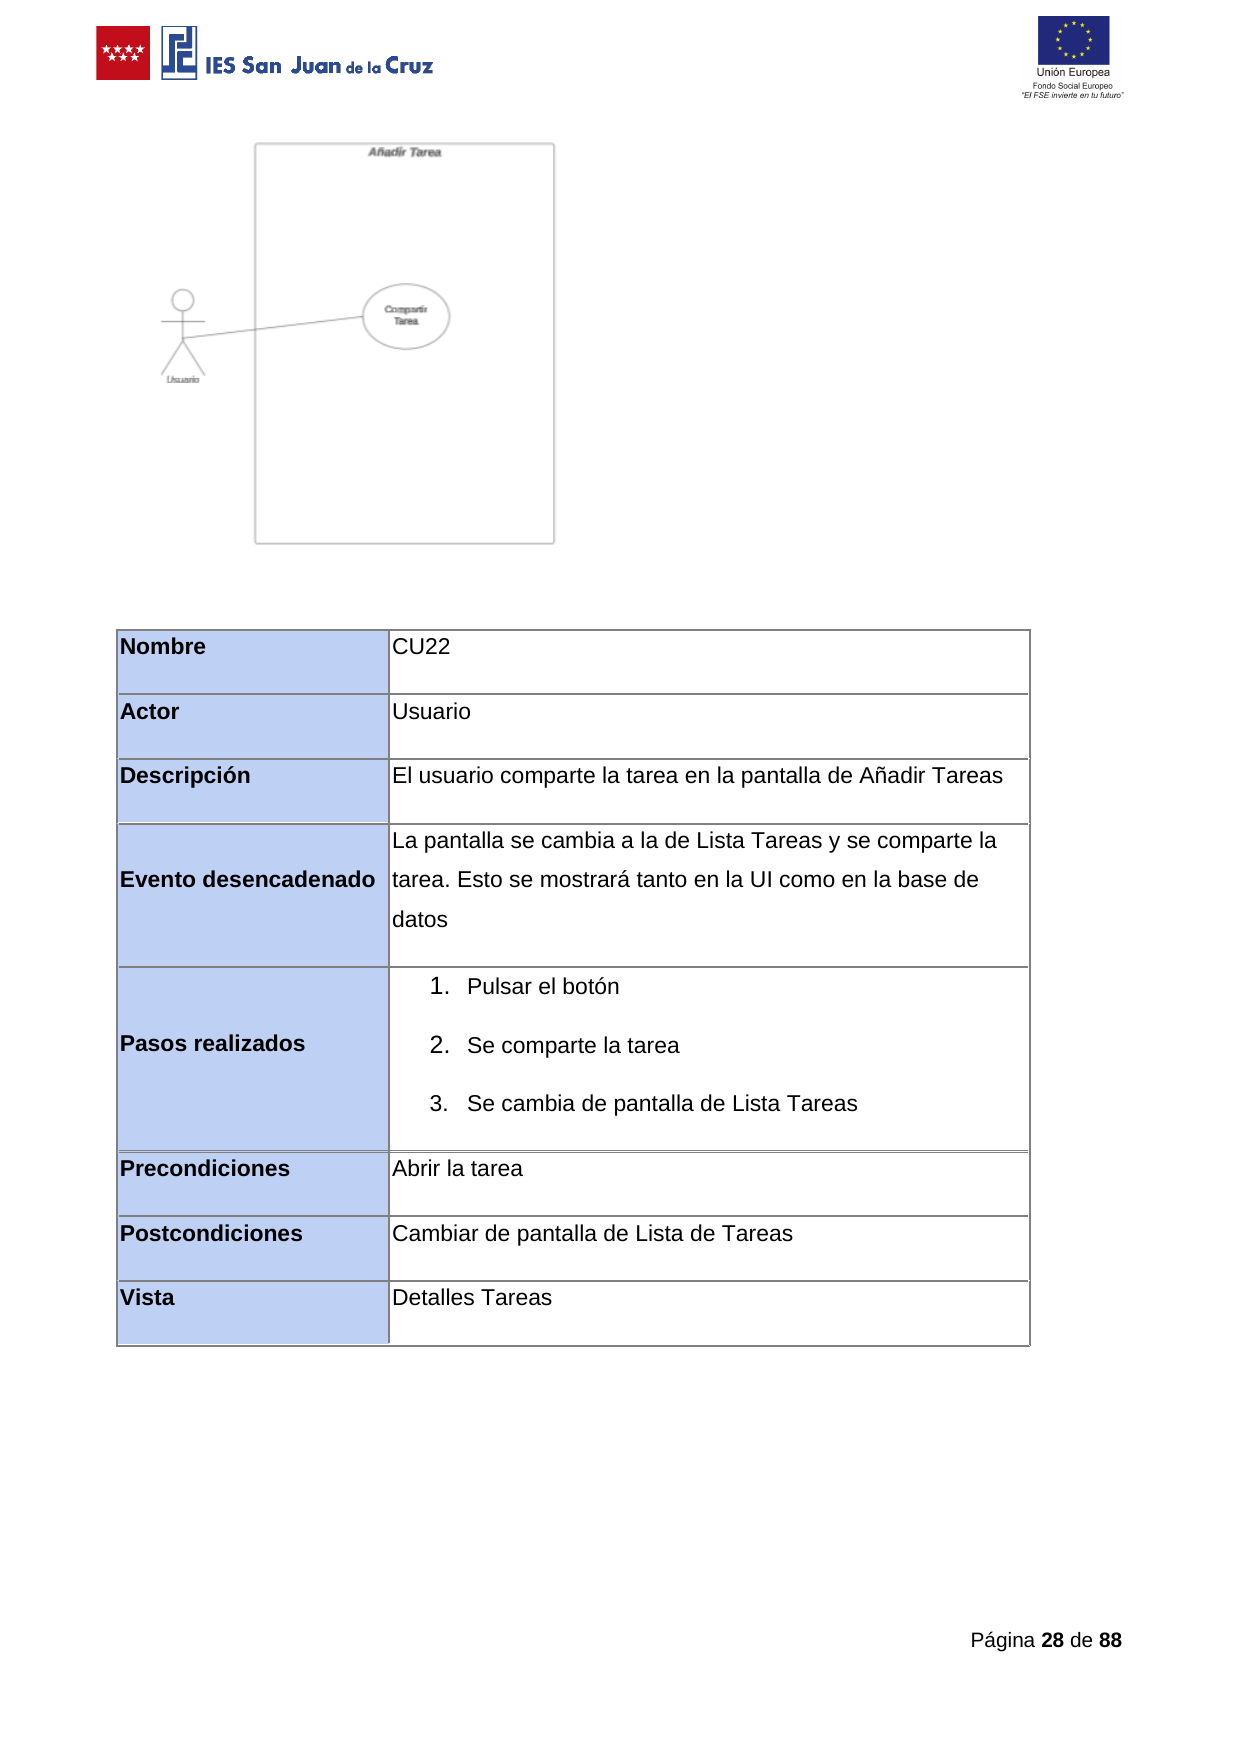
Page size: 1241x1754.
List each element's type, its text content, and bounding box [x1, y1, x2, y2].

table_cell Evento desencadenado [118, 825, 388, 966]
table_header CU22 [390, 631, 1029, 693]
table_cell Actor [118, 695, 388, 758]
table_header Nombre [118, 631, 388, 693]
table_cell Abrir la tarea [390, 1150, 1029, 1215]
table_cell Postcondiciones [118, 1217, 388, 1280]
picture [96, 26, 198, 80]
table_cell El usuario comparte la tarea en la pantalla de Añadir Tareas [390, 758, 1029, 822]
table_cell Descripción [118, 760, 388, 822]
table_cell Precondiciones [118, 1153, 388, 1215]
picture [113, 118, 580, 575]
table_cell Detalles Tareas [389, 1280, 1029, 1344]
table_cell Vista [118, 1282, 389, 1344]
table_cell La pantalla se cambia a la de Lista Tareas y se comparte la tarea. Esto se mostrará tanto en la UI como en la base de datos [390, 823, 1029, 966]
picture [205, 26, 433, 85]
table_cell Cambiar de pantalla de Lista de Tareas [390, 1215, 1029, 1280]
table_cell Usuario [390, 693, 1029, 758]
table_cell Pulsar el botón Se comparte la tarea Se cambia de pantalla de Lista Tareas [390, 966, 1029, 1150]
table_cell Pasos realizados [118, 968, 388, 1150]
picture [1021, 16, 1124, 98]
